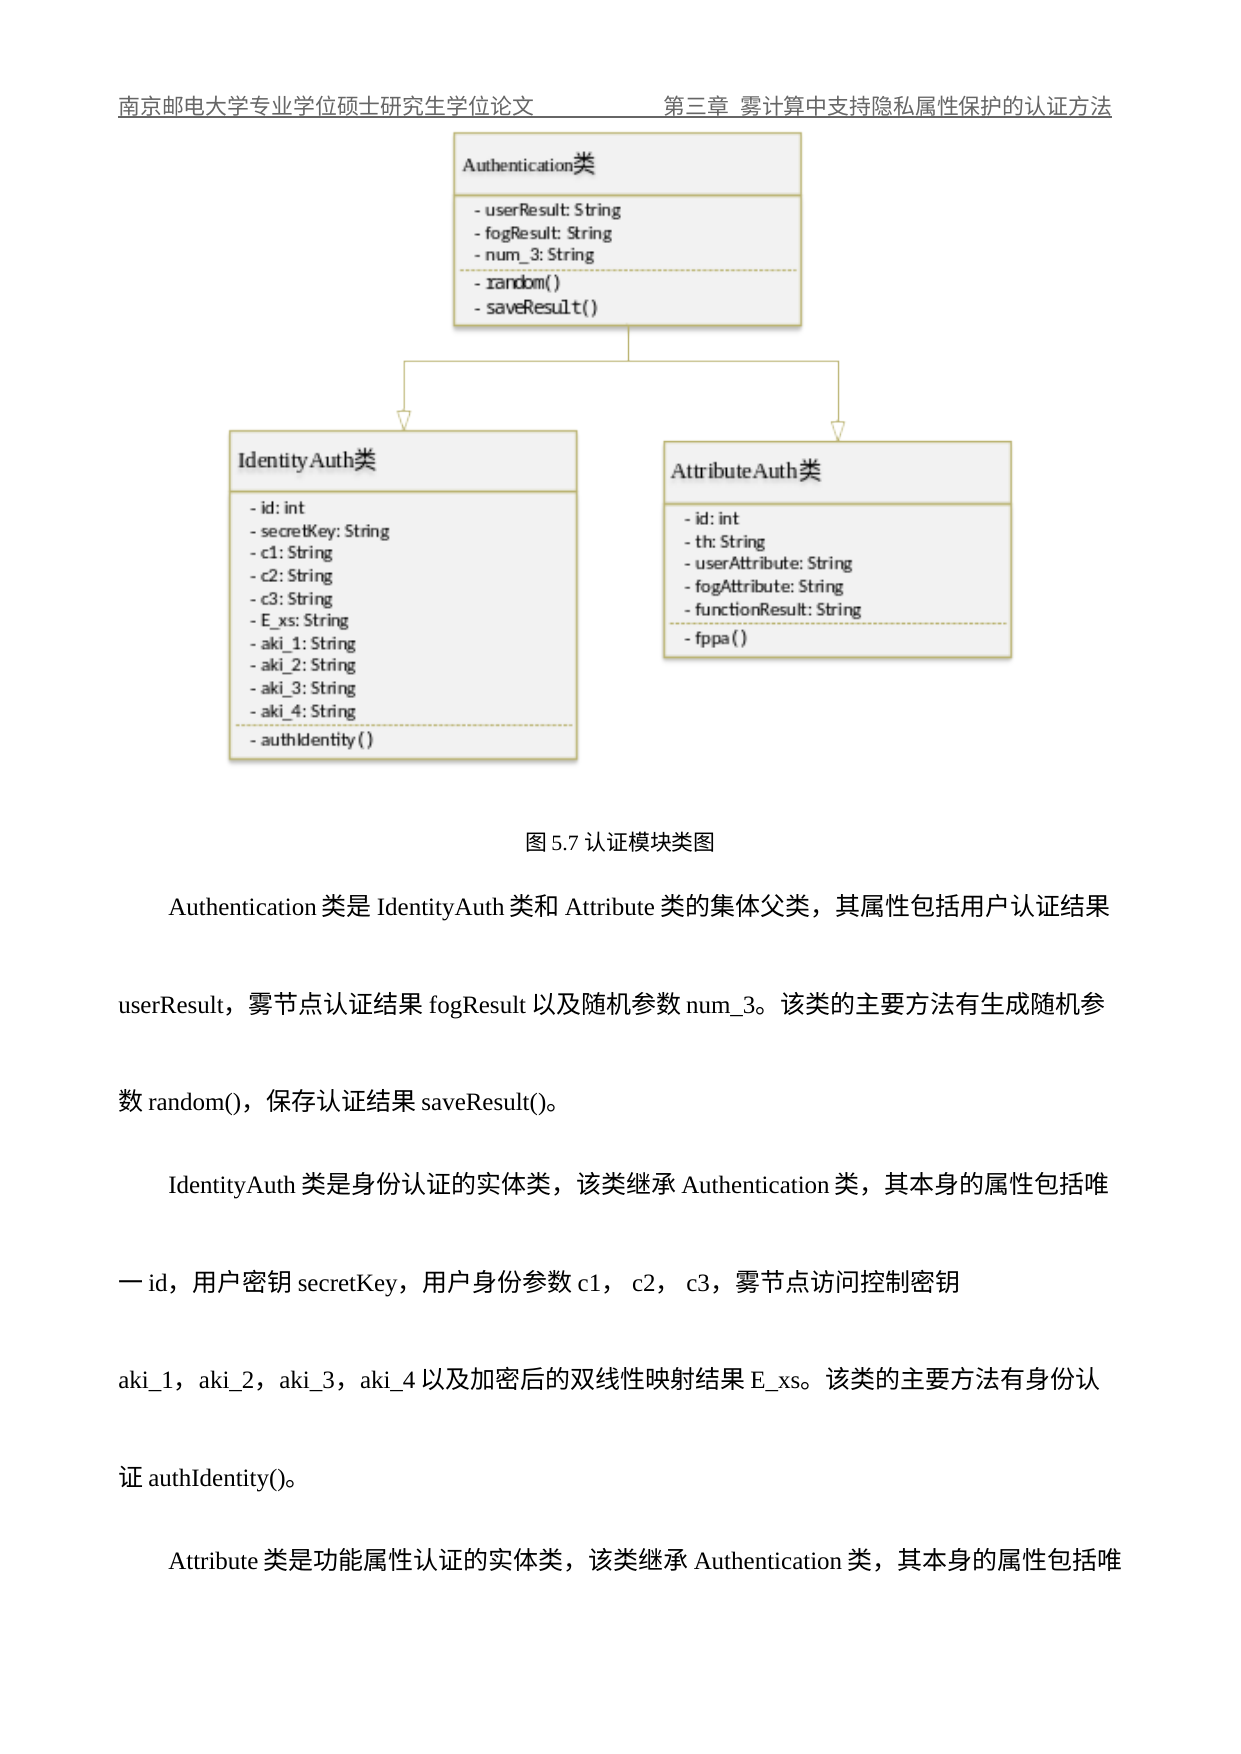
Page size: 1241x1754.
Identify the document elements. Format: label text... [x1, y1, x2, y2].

text 图5.7 认证模块类图 [118, 824, 1122, 857]
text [118, 1526, 1122, 1591]
text Authentication类是IdentityAuth类和Attribute类的集体父类，其属性包括用户认证结果userResult，雾节点认证结果fogResult以及随机参数num_3。该类的主要方法有生成随机参数random()，保存认证结果saveResult()。 [118, 872, 1122, 1132]
text IdentityAuth类是身份认证的实体类，该类继承Authentication类，其本身的属性包括唯一id，用户密钥secretKey，用户身份参数c1， c2， c3，雾节点访问控制密钥aki_1，aki_2，aki_3，aki_4以及加密后的双线性映射结果E_xs。该类的主要方法有身份认证authIdentity()。 [118, 1151, 1122, 1508]
